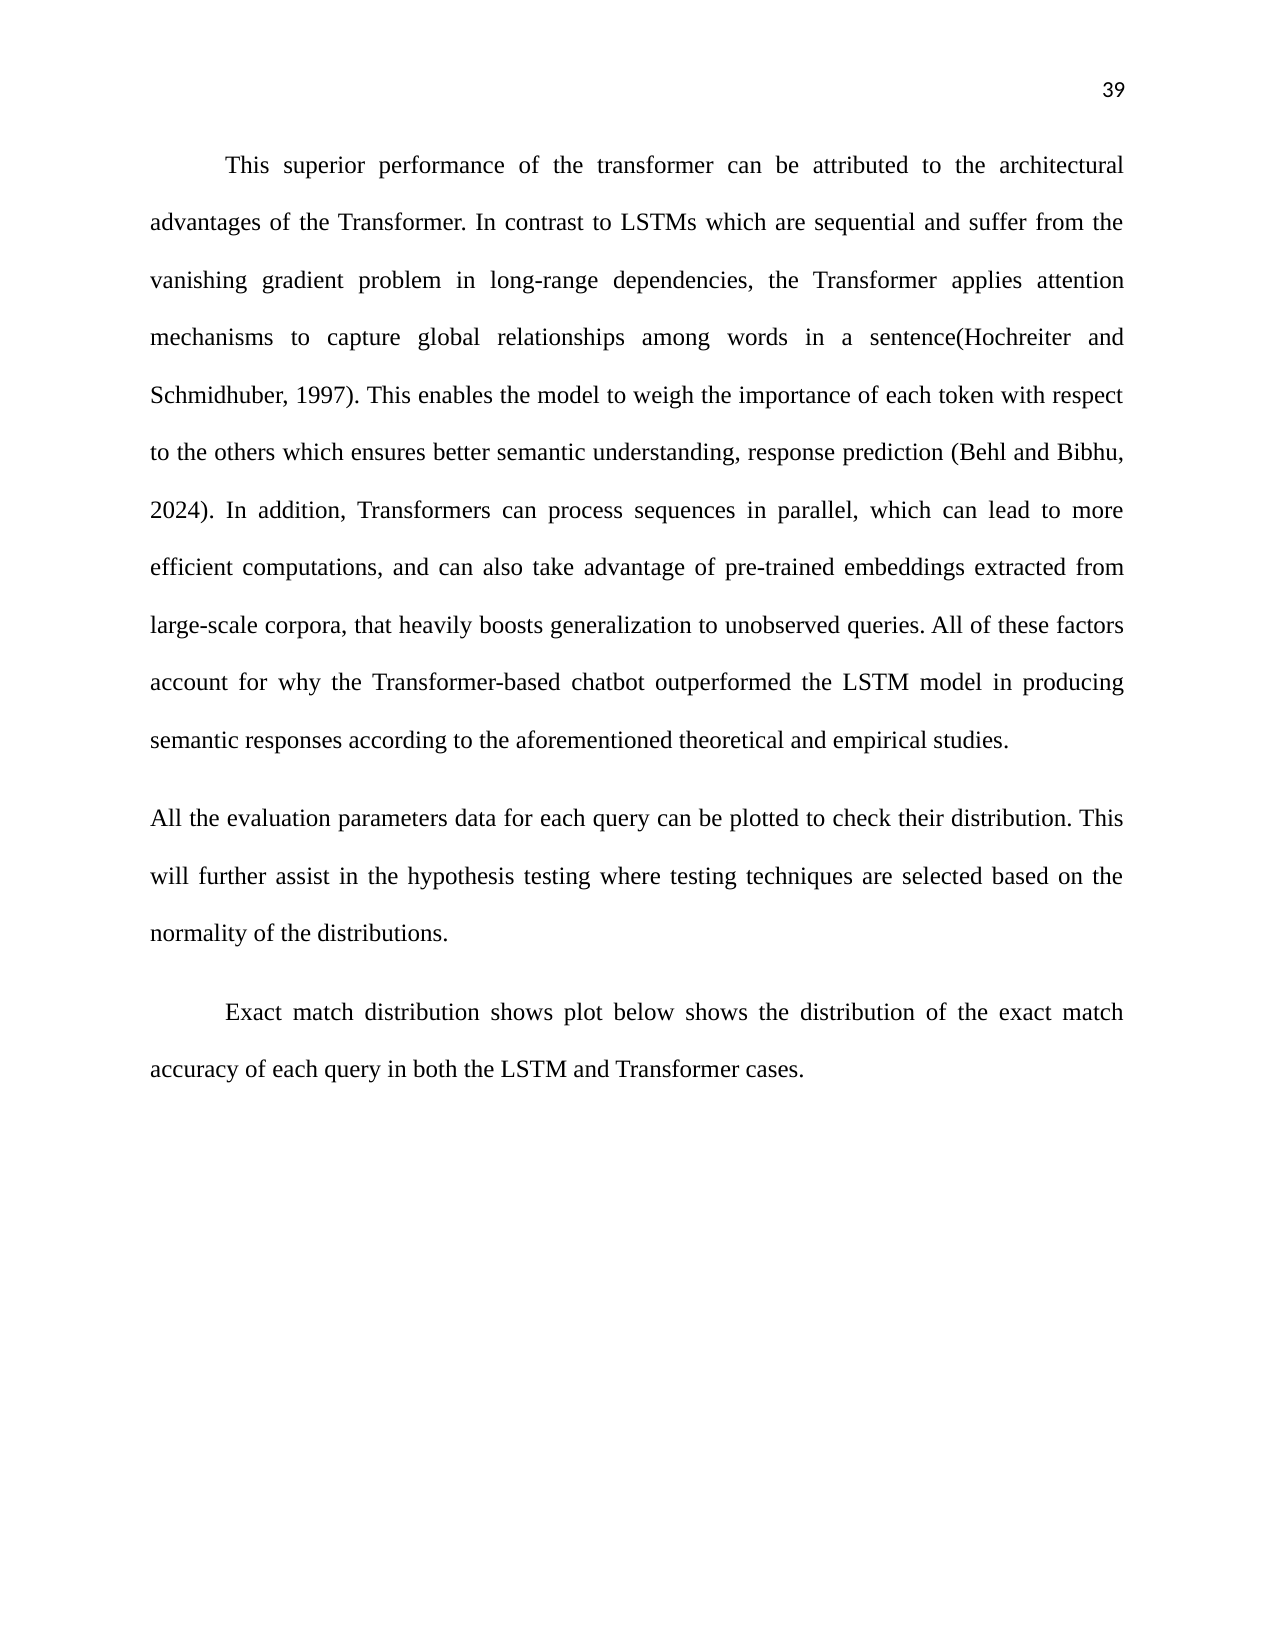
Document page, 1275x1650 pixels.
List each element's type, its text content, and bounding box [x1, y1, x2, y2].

text All the evaluation parameters data for each query can be plotted to check their distribution. This will further assist in the hypothesis testing where testing techniques are selected based on the normality of the distributions. [150, 803, 1125, 947]
text Exact match distribution shows plot below shows the distribution of the exact match accuracy of each query in both the LSTM and Transformer cases. [150, 997, 1125, 1083]
text This superior performance of the transformer can be attributed to the architectural advantages of the Transformer. In contrast to LSTMs which are sequential and suffer from the vanishing gradient problem in long-range dependencies, the Transformer applies attention mechanisms to capture global relationships among words in a sentence(Hochreiter and Schmidhuber, 1997). This enables the model to weigh the importance of each token with respect to the others which ensures better semantic understanding, response prediction (Behl and Bibhu, 2024). In addition, Transformers can process sequences in parallel, which can lead to more efficient computations, and can also take advantage of pre-trained embeddings extracted from large-scale corpora, that heavily boosts generalization to unobserved queries. All of these factors account for why the Transformer-based chatbot outperformed the LSTM model in producing semantic responses according to the aforementioned theoretical and empirical studies. [150, 150, 1125, 754]
